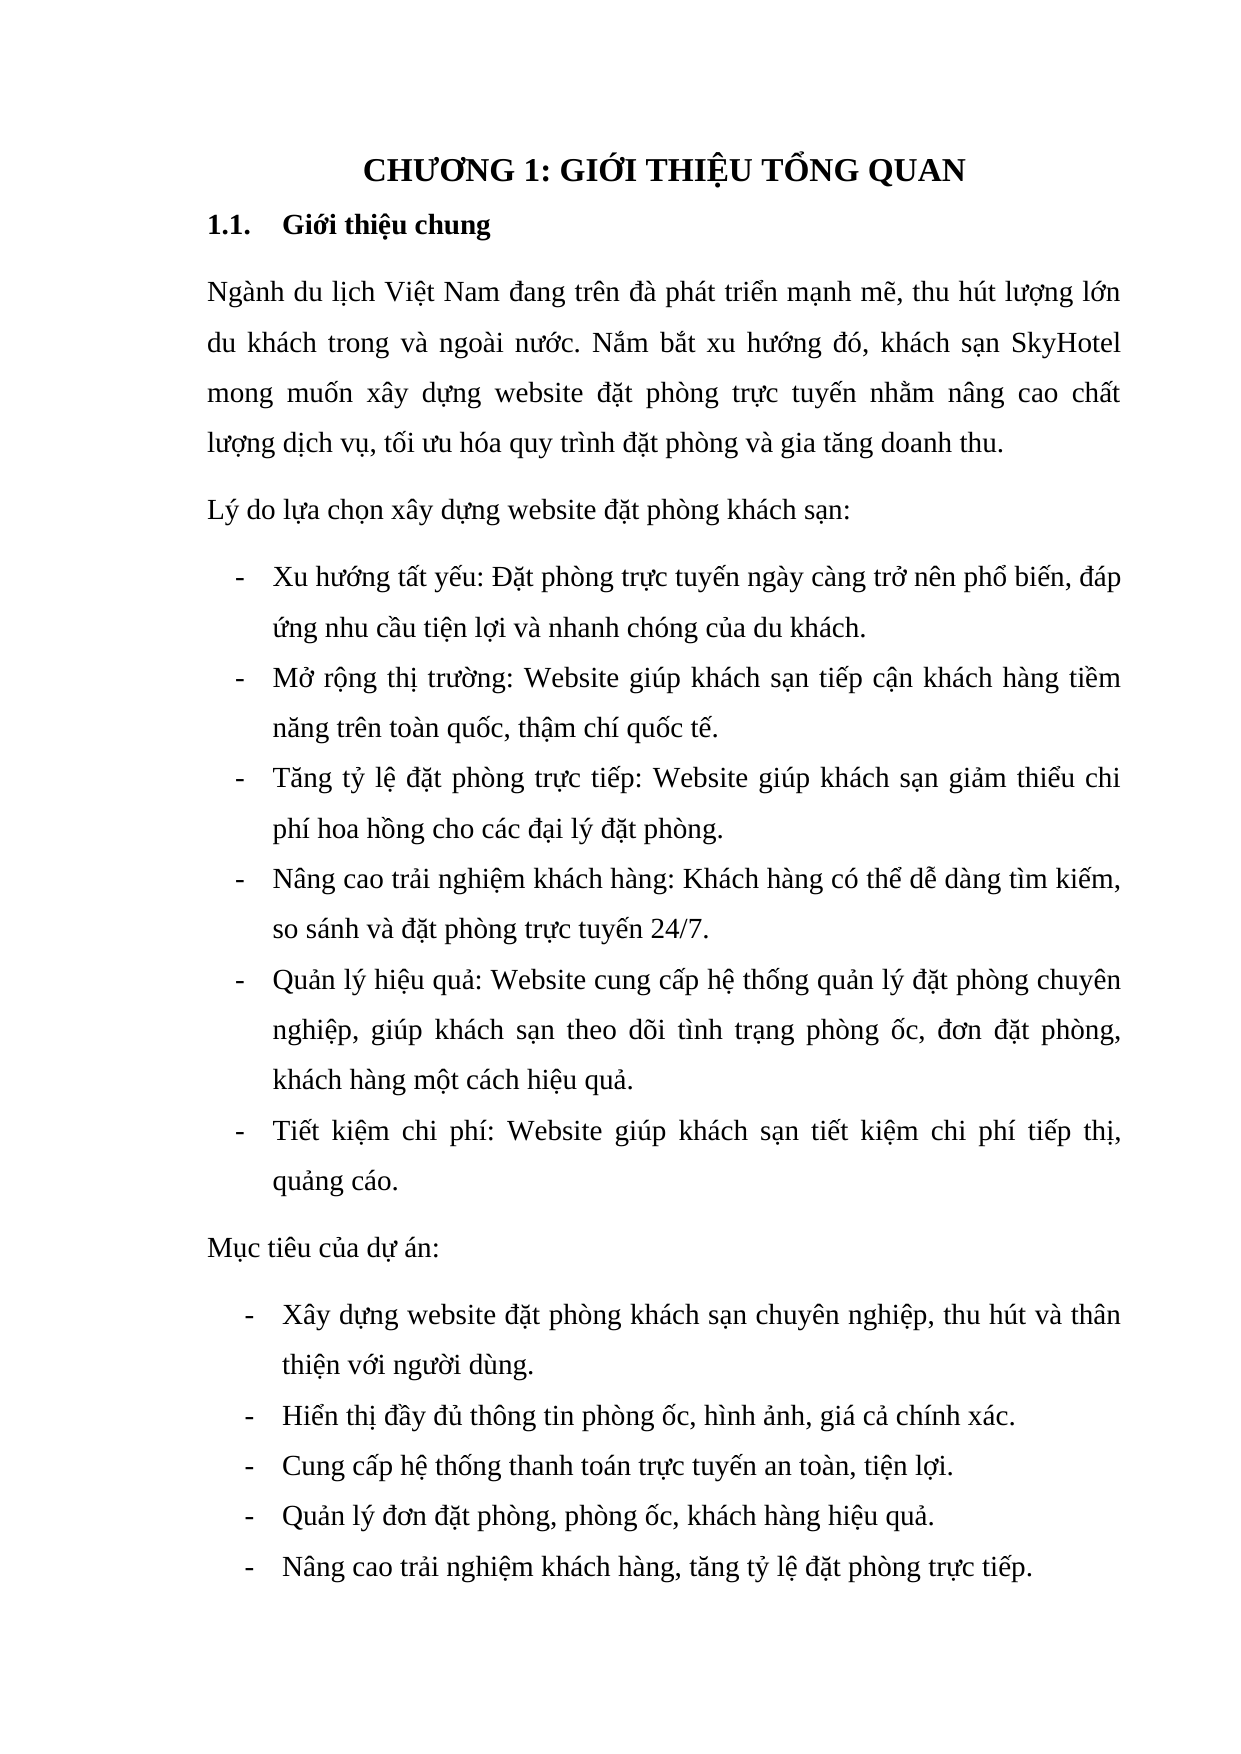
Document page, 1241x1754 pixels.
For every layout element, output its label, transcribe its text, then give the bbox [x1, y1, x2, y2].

list Tăng tỷ lệ đặt phòng trực tiếp: Website giúp khách sạn giảm thiểu chi phí hoa hồng cho các đại lý đặt phòng. [235, 761, 1122, 844]
list Nâng cao trải nghiệm khách hàng: Khách hàng có thể dễ dàng tìm kiếm, so sánh và đặt phòng trực tuyến 24/7. [235, 861, 1122, 945]
list Quản lý hiệu quả: Website cung cấp hệ thống quản lý đặt phòng chuyên nghiệp, giúp khách sạn theo dõi tình trạng phòng ốc, đơn đặt phòng, khách hàng một cách hiệu quả. [235, 962, 1122, 1096]
list Mở rộng thị trường: Website giúp khách sạn tiếp cận khách hàng tiềm năng trên toàn quốc, thậm chí quốc tế. [235, 660, 1122, 744]
list Xây dựng website đặt phòng khách sạn chuyên nghiệp, thu hút và thân thiện với người dùng. [244, 1297, 1122, 1381]
list Hiển thị đầy đủ thông tin phòng ốc, hình ảnh, giá cả chính xác. [244, 1398, 1122, 1431]
list Giới thiệu chung [207, 207, 1122, 241]
list Quản lý đơn đặt phòng, phòng ốc, khách hàng hiệu quả. [244, 1498, 1122, 1532]
text Mục tiêu của dự án: [207, 1230, 1122, 1264]
list Nâng cao trải nghiệm khách hàng, tăng tỷ lệ đặt phòng trực tiếp. [244, 1549, 1122, 1582]
list Cung cấp hệ thống thanh toán trực tuyến an toàn, tiện lợi. [244, 1448, 1122, 1482]
text Lý do lựa chọn xây dựng website đặt phòng khách sạn: [207, 492, 1122, 526]
list CHƯƠNG 1: GIỚI THIỆU TỔNG QUAN [207, 150, 1122, 188]
text Ngành du lịch Việt Nam đang trên đà phát triển mạnh mẽ, thu hút lượng lớn du khách trong và ngoài nước. Nắm bắt xu hướng đó, khách sạn SkyHotel mong muốn xây dựng website đặt phòng trực tuyến nhằm nâng cao chất lượng dịch vụ, tối ưu hóa quy trình đặt phòng và gia tăng doanh thu. [207, 274, 1122, 459]
list Tiết kiệm chi phí: Website giúp khách sạn tiết kiệm chi phí tiếp thị, quảng cáo. [235, 1113, 1122, 1197]
list Xu hướng tất yếu: Đặt phòng trực tuyến ngày càng trở nên phổ biến, đáp ứng nhu cầu tiện lợi và nhanh chóng của du khách. [235, 559, 1122, 643]
